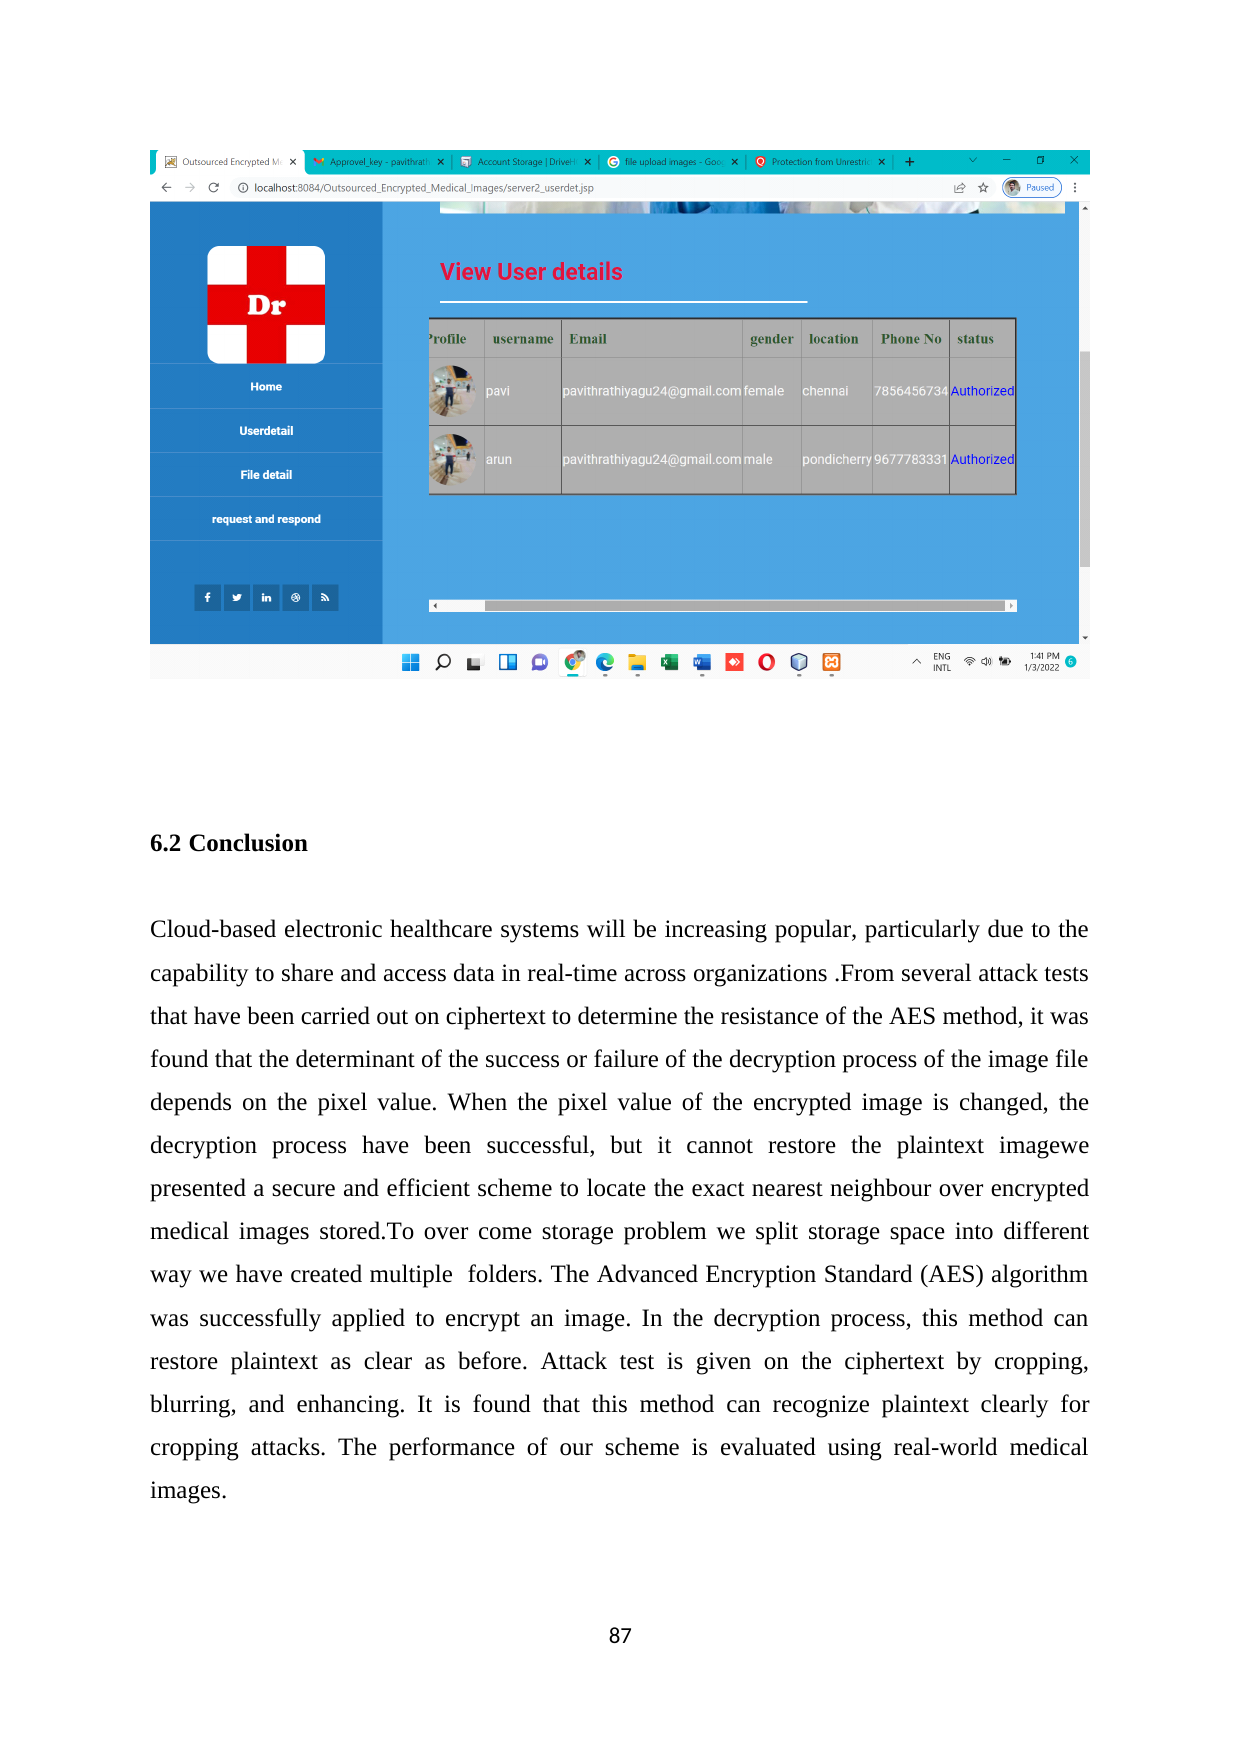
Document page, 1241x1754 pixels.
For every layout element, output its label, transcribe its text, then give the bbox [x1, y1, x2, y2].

picture [150, 150, 1090, 679]
text Cloud-based electronic healthcare systems will be increasing popular, particularly due to the capability to share and access data in real-time across organizations .From several attack tests that have been carried out on ciphertext to determine the resistance of the AES method, it was found that the determinant of the success or failure of the decryption process of the image file depends on the pixel value. When the pixel value of the encrypted image is changed, the decryption process have been successful, but it cannot restore the plaintext imagewe presented a secure and efficient scheme to locate the exact nearest neighbour over encrypted medical images stored.To over come storage problem we split storage space into different way we have created multiple folders. The Advanced Encryption Standard (AES) algorithm was successfully applied to encrypt an image. In the decryption process, this method can restore plaintext as clear as before. Attack test is given on the ciphertext by cropping, blurring, and enhancing. It is found that this method can recognize plaintext clearly for cropping attacks. The performance of our scheme is evaluated using real-world medical images. [150, 914, 1090, 1504]
subtitle 6.2 Conclusion [150, 828, 1090, 856]
